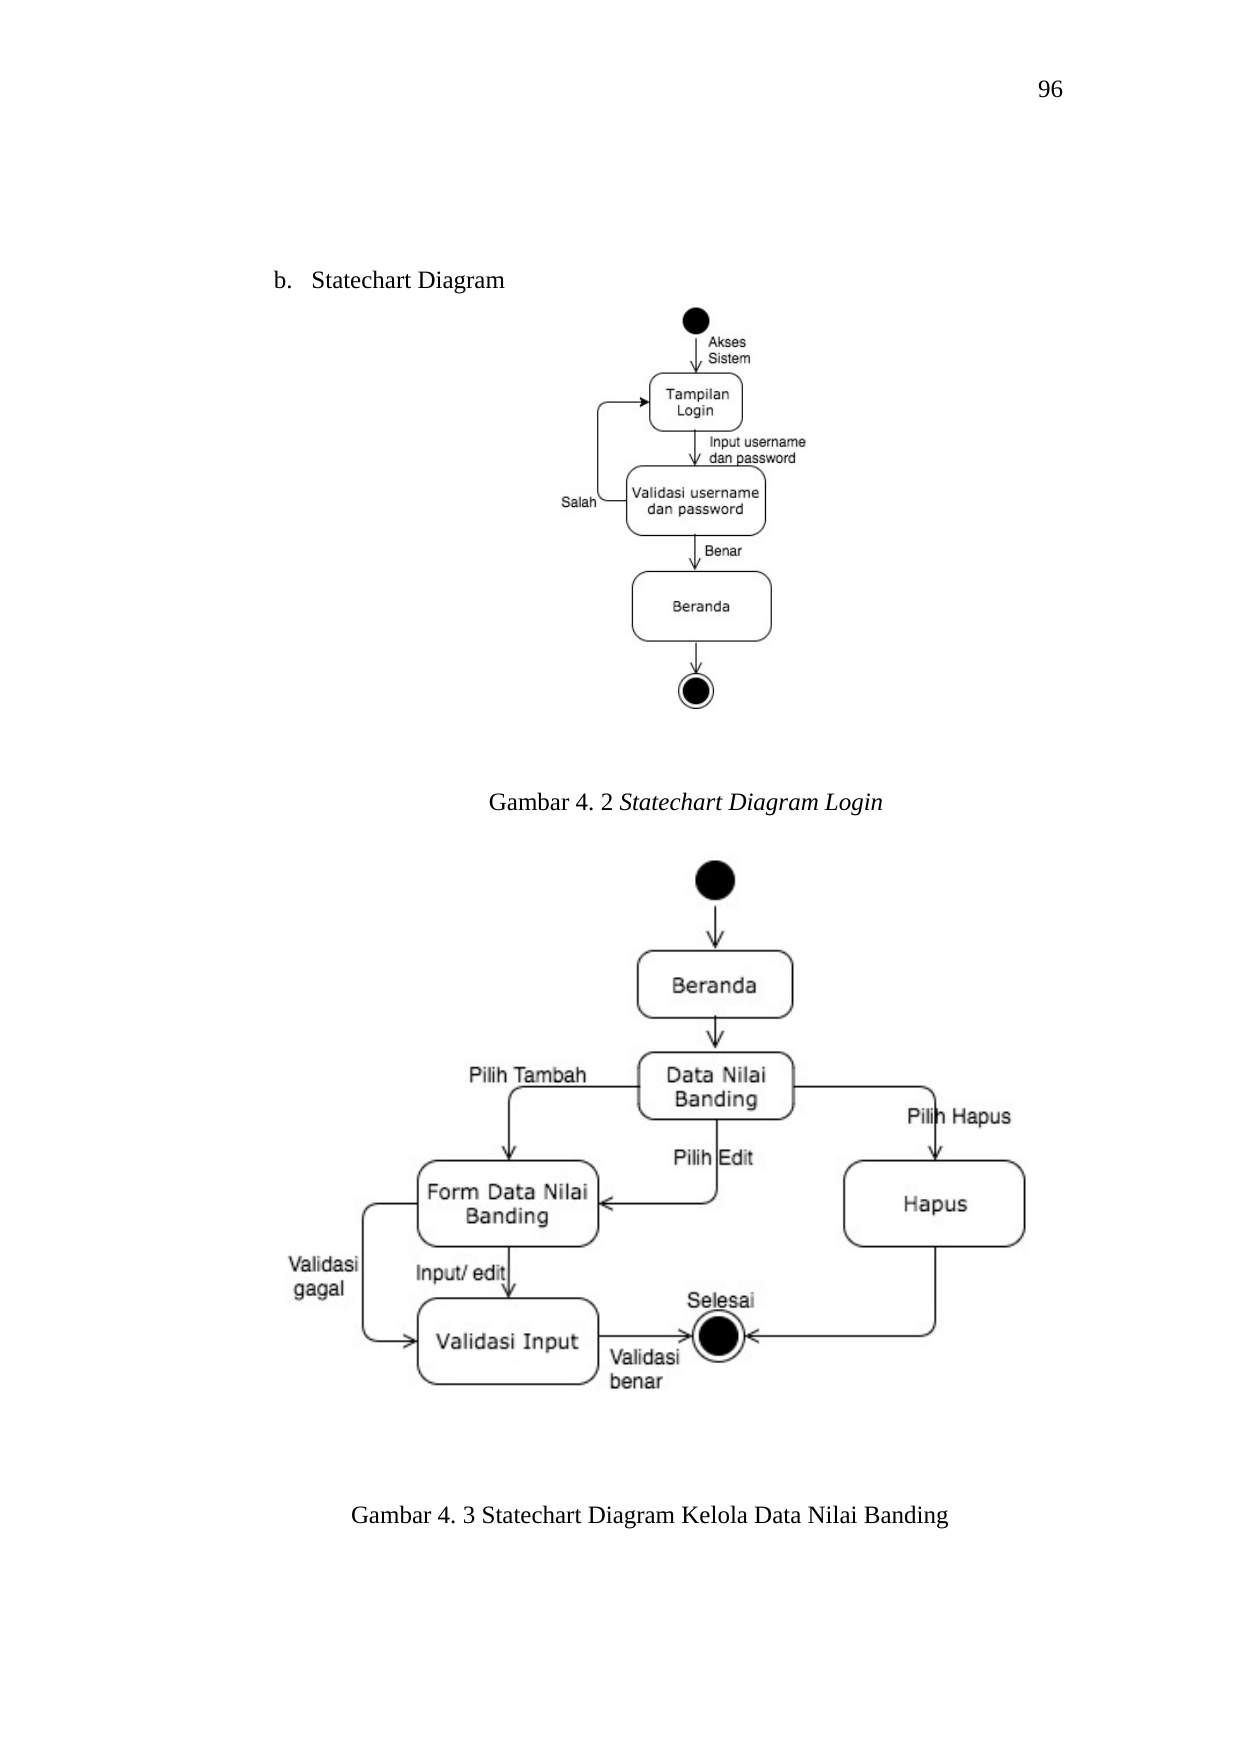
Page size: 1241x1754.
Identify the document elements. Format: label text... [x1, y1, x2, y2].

text Gambar 4. 3 Statechart Diagram Kelola Data Nilai Banding [236, 1500, 1063, 1529]
picture [559, 303, 824, 709]
text Gambar 4. 2 Statechart Diagram Login [311, 787, 1063, 815]
list Statechart Diagram [274, 265, 1063, 294]
picture [286, 854, 1043, 1394]
